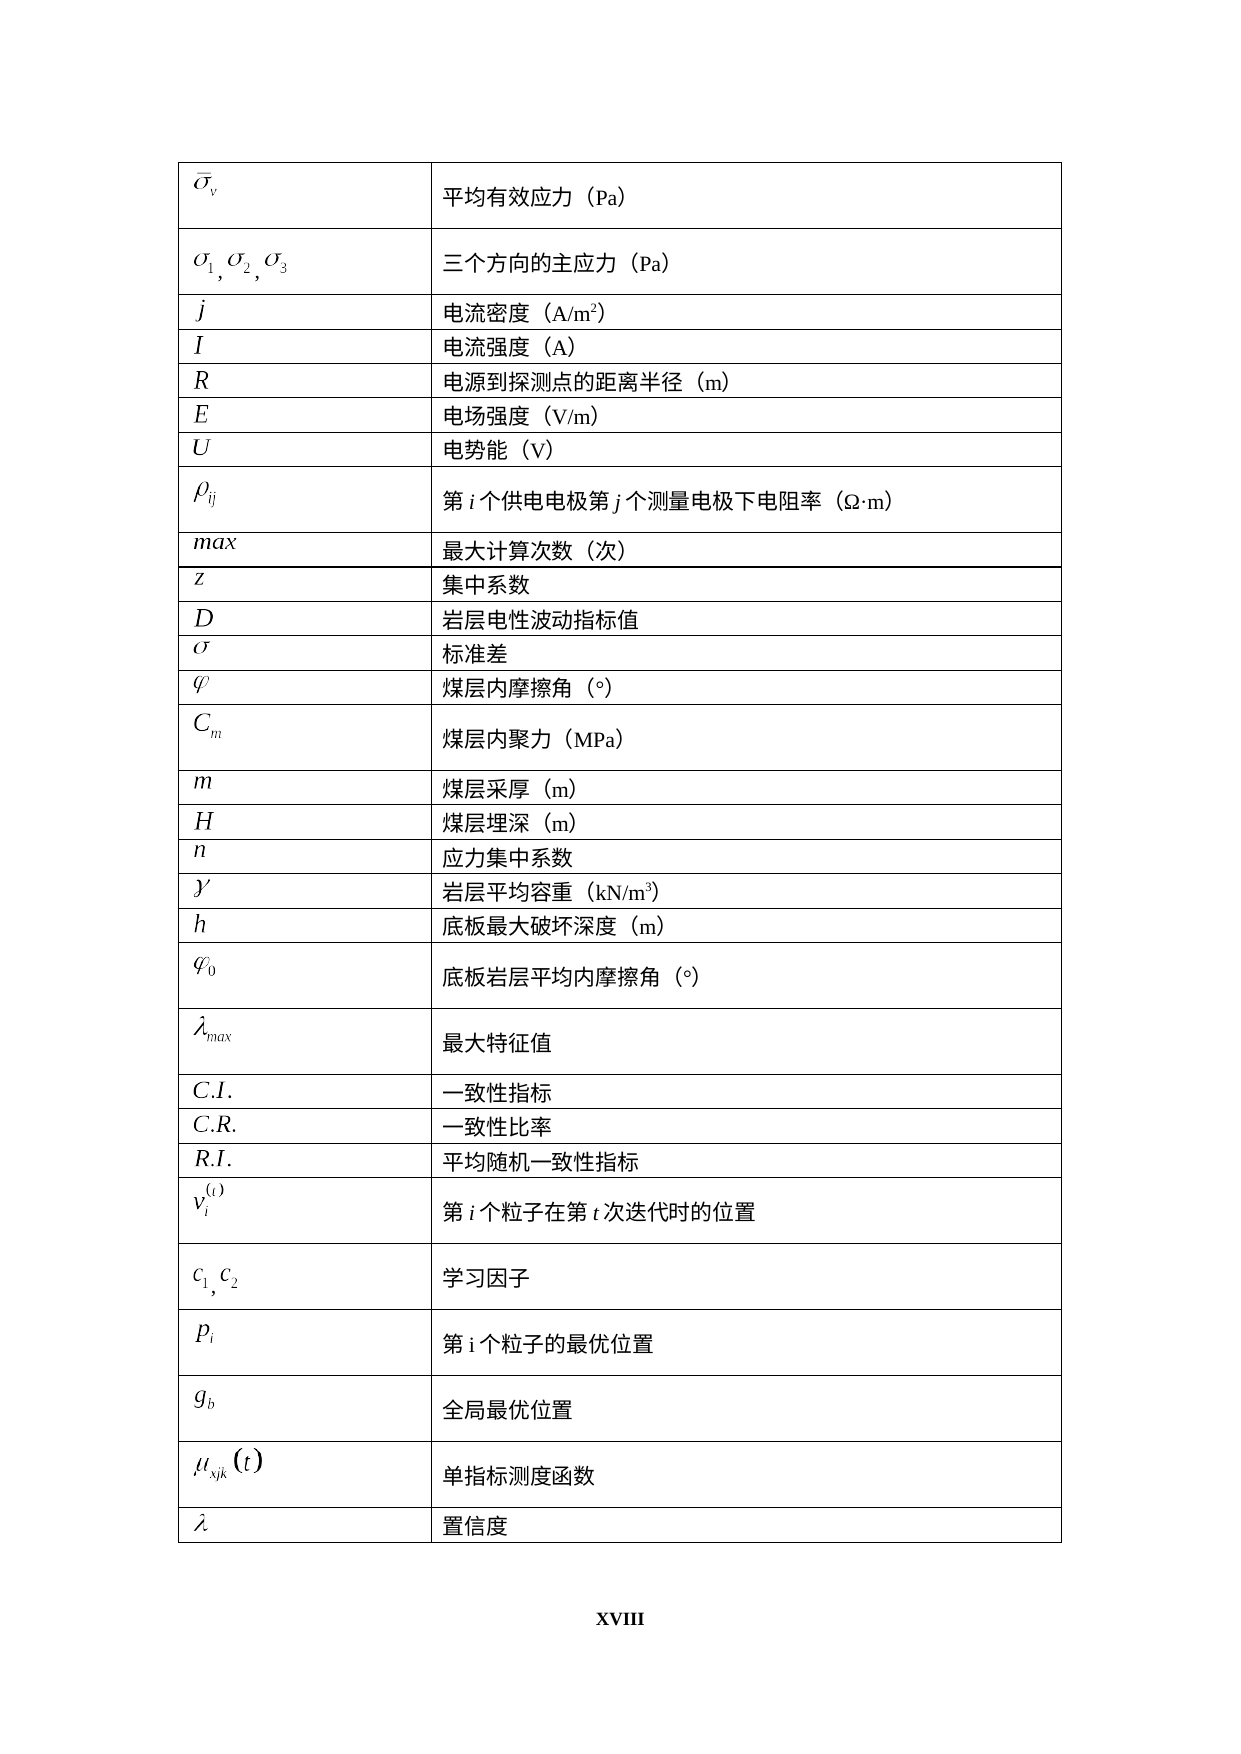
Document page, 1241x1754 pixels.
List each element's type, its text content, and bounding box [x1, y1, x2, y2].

table_cell [179, 909, 431, 942]
table_cell , [179, 1244, 431, 1309]
table_cell [179, 636, 431, 669]
table_cell 底板最大破坏深度（m） [432, 909, 1061, 942]
table_cell [179, 771, 431, 804]
table_cell 电流密度（A/m2） [432, 295, 1061, 328]
table_cell 第i个粒子的最优位置 [432, 1310, 1061, 1375]
table_cell 标准差 [432, 636, 1061, 669]
table_cell 煤层内摩擦角（°） [432, 671, 1061, 704]
table_cell ,, [179, 229, 431, 294]
table_cell 煤层埋深（m） [432, 805, 1061, 839]
table_cell 最大特征值 [432, 1009, 1061, 1074]
table_cell [179, 433, 431, 466]
table_cell [179, 568, 431, 601]
table_cell 电势能（V） [432, 433, 1061, 466]
table_cell [179, 874, 431, 907]
table_cell [179, 840, 431, 873]
table_cell [179, 943, 431, 1008]
table_cell [179, 805, 431, 839]
table_cell 第i个供电电极第j个测量电极下电阻率（Ω·m） [432, 467, 1061, 532]
table_cell [179, 602, 431, 635]
table_cell 电流强度（A） [432, 330, 1061, 363]
table_cell [179, 1310, 431, 1375]
table_cell 置信度 [432, 1508, 1061, 1542]
table_cell 第i个粒子在第t次迭代时的位置 [432, 1178, 1061, 1243]
table_cell [179, 1178, 431, 1243]
table_cell [179, 1376, 431, 1441]
table_cell [179, 364, 431, 397]
table_cell 岩层平均容重（kN/m3） [432, 874, 1061, 907]
table_cell [179, 705, 431, 770]
table_cell [179, 330, 431, 363]
table_cell 三个方向的主应力（Pa） [432, 229, 1061, 294]
table_cell 一致性指标 [432, 1075, 1061, 1108]
table_cell 学习因子 [432, 1244, 1061, 1309]
table_cell 集中系数 [432, 568, 1061, 601]
table_cell [179, 163, 431, 228]
table_cell 单指标测度函数 [432, 1442, 1061, 1507]
table_cell [179, 1144, 431, 1177]
table_cell 一致性比率 [432, 1109, 1061, 1143]
table_cell 电场强度（V/m） [432, 398, 1061, 432]
table_cell 最大计算次数（次） [432, 533, 1061, 566]
table_cell [179, 1442, 431, 1507]
table_cell [179, 295, 431, 328]
table_cell [179, 1009, 431, 1074]
table_cell 煤层采厚（m） [432, 771, 1061, 804]
table_cell 平均随机一致性指标 [432, 1144, 1061, 1177]
table_cell [179, 1109, 431, 1143]
table_cell 底板岩层平均内摩擦角（°） [432, 943, 1061, 1008]
table_cell [179, 467, 431, 532]
table_cell [179, 398, 431, 432]
table_cell [179, 1508, 431, 1542]
table_cell 煤层内聚力（MPa） [432, 705, 1061, 770]
table_cell 电源到探测点的距离半径（m） [432, 364, 1061, 397]
table_cell [179, 1075, 431, 1108]
table_cell 全局最优位置 [432, 1376, 1061, 1441]
table_cell 岩层电性波动指标值 [432, 602, 1061, 635]
table_cell 应力集中系数 [432, 840, 1061, 873]
table_cell [179, 671, 431, 704]
table_cell 平均有效应力（Pa） [432, 163, 1061, 228]
table_cell [179, 533, 431, 566]
